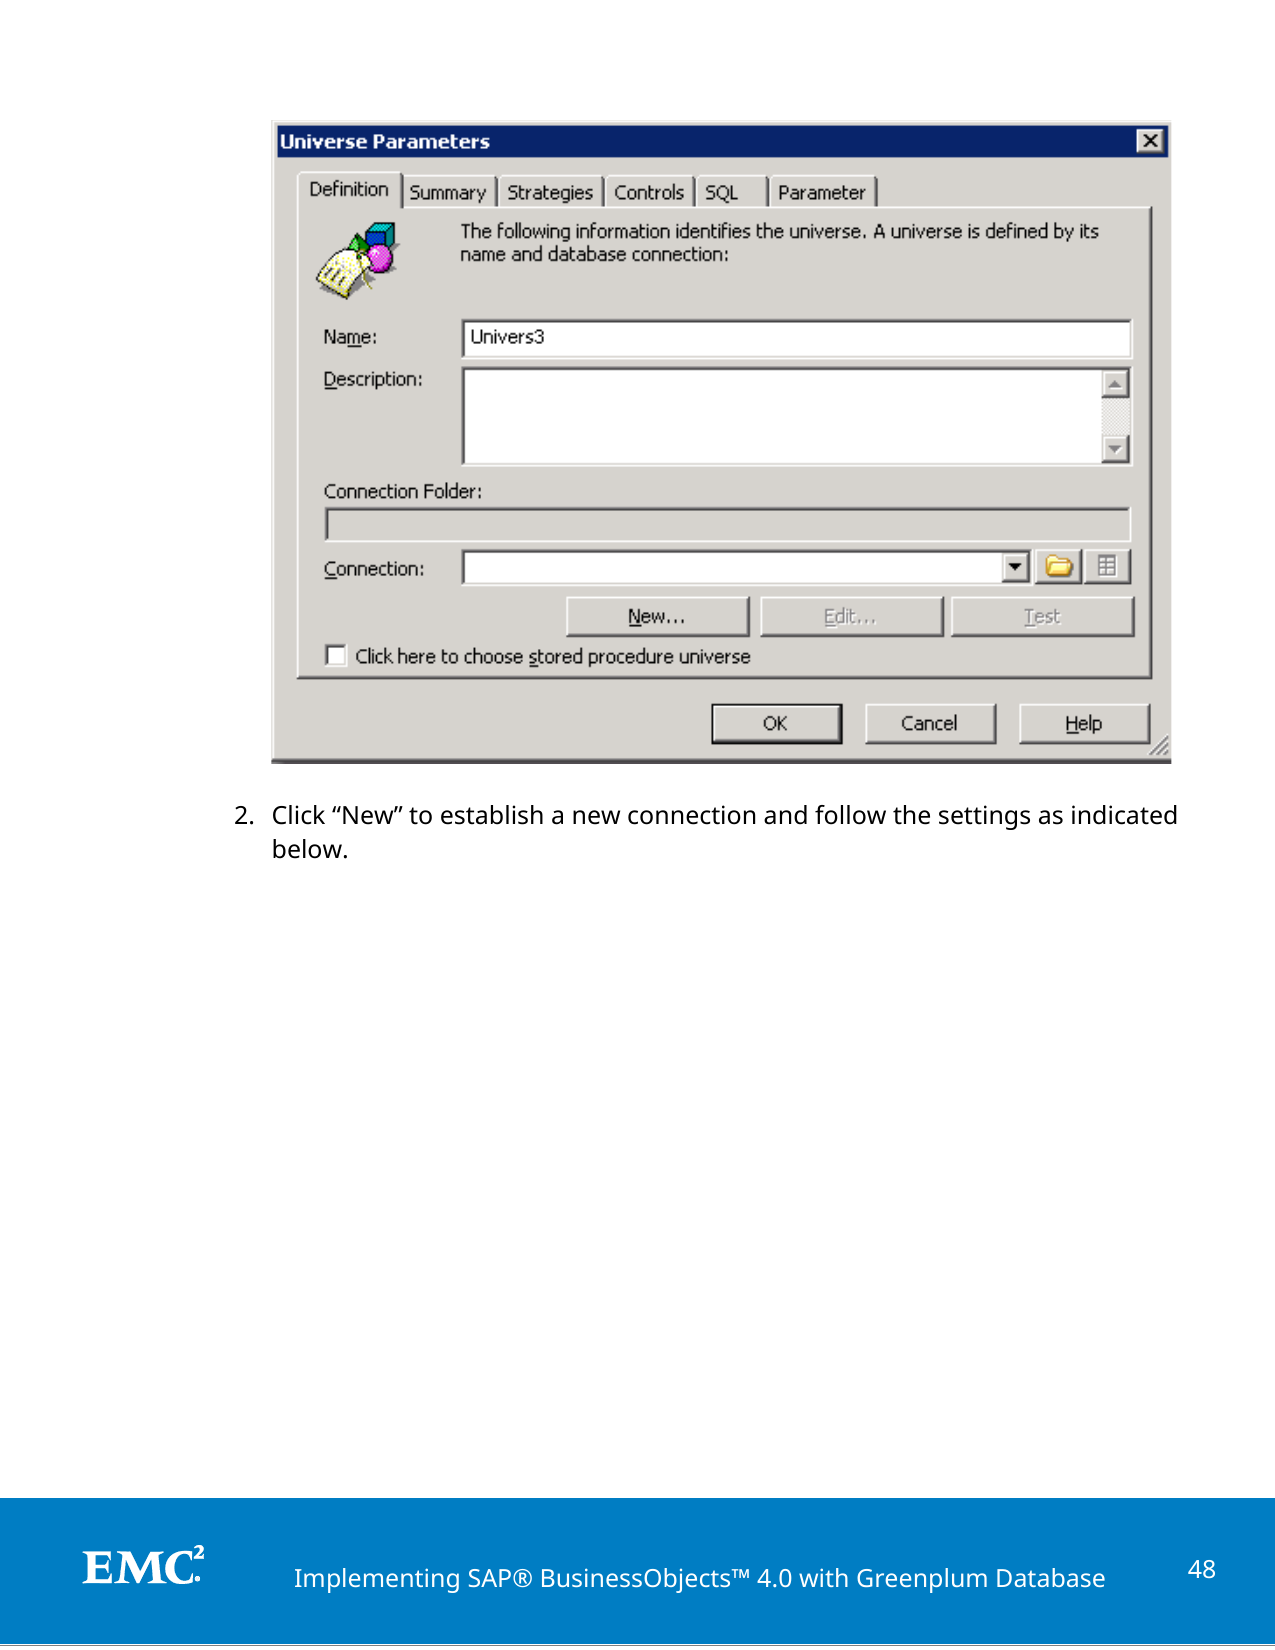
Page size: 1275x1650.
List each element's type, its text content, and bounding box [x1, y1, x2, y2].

picture [271, 120, 1172, 764]
list Click “New” to establish a new connection and follow the settings as indicated below. [234, 798, 1200, 866]
